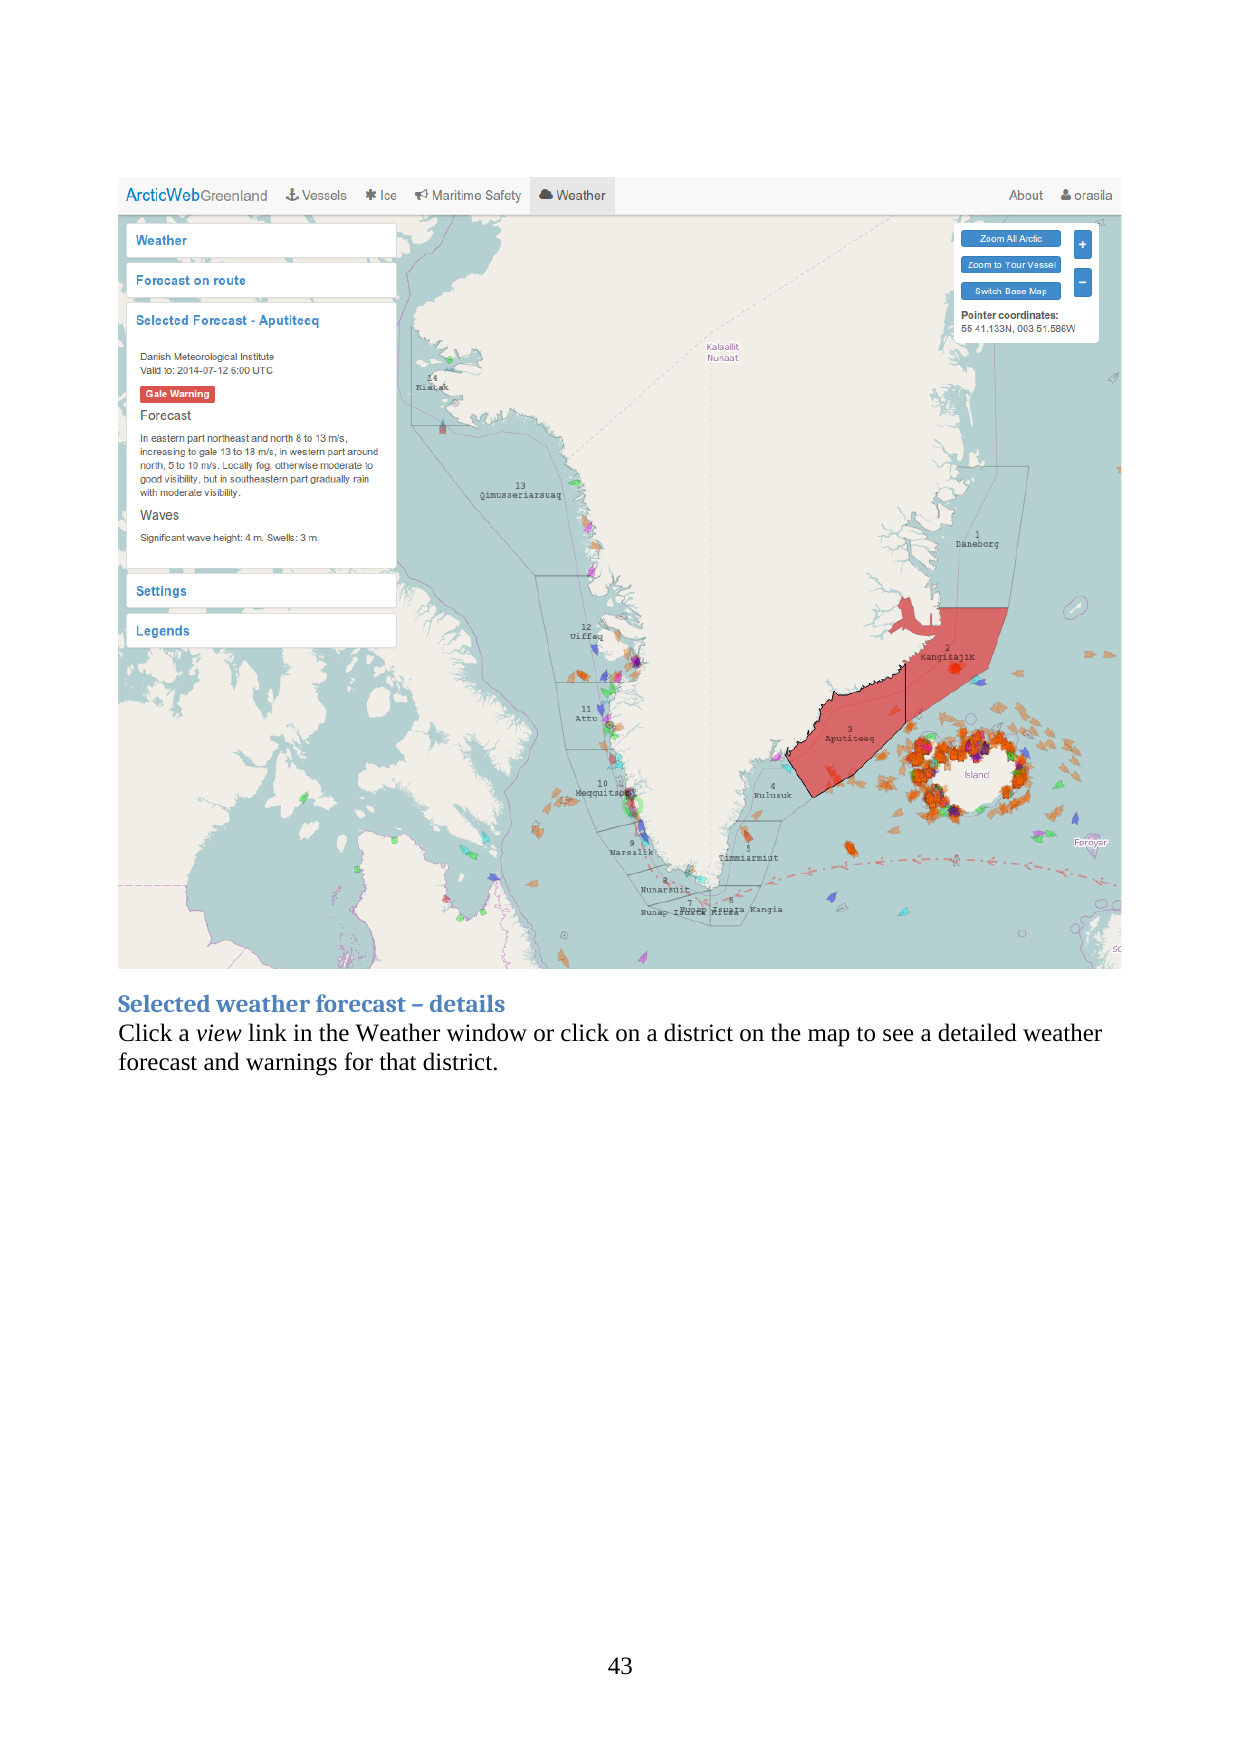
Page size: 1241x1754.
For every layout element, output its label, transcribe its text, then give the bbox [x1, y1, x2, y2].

picture [118, 177, 1122, 969]
subtitle Selected weather forecast – details [118, 990, 1122, 1018]
text Click a view link in the Weather window or click on a district on the map to see a detailed weather forecast and warnings for that district. [118, 1018, 1122, 1076]
